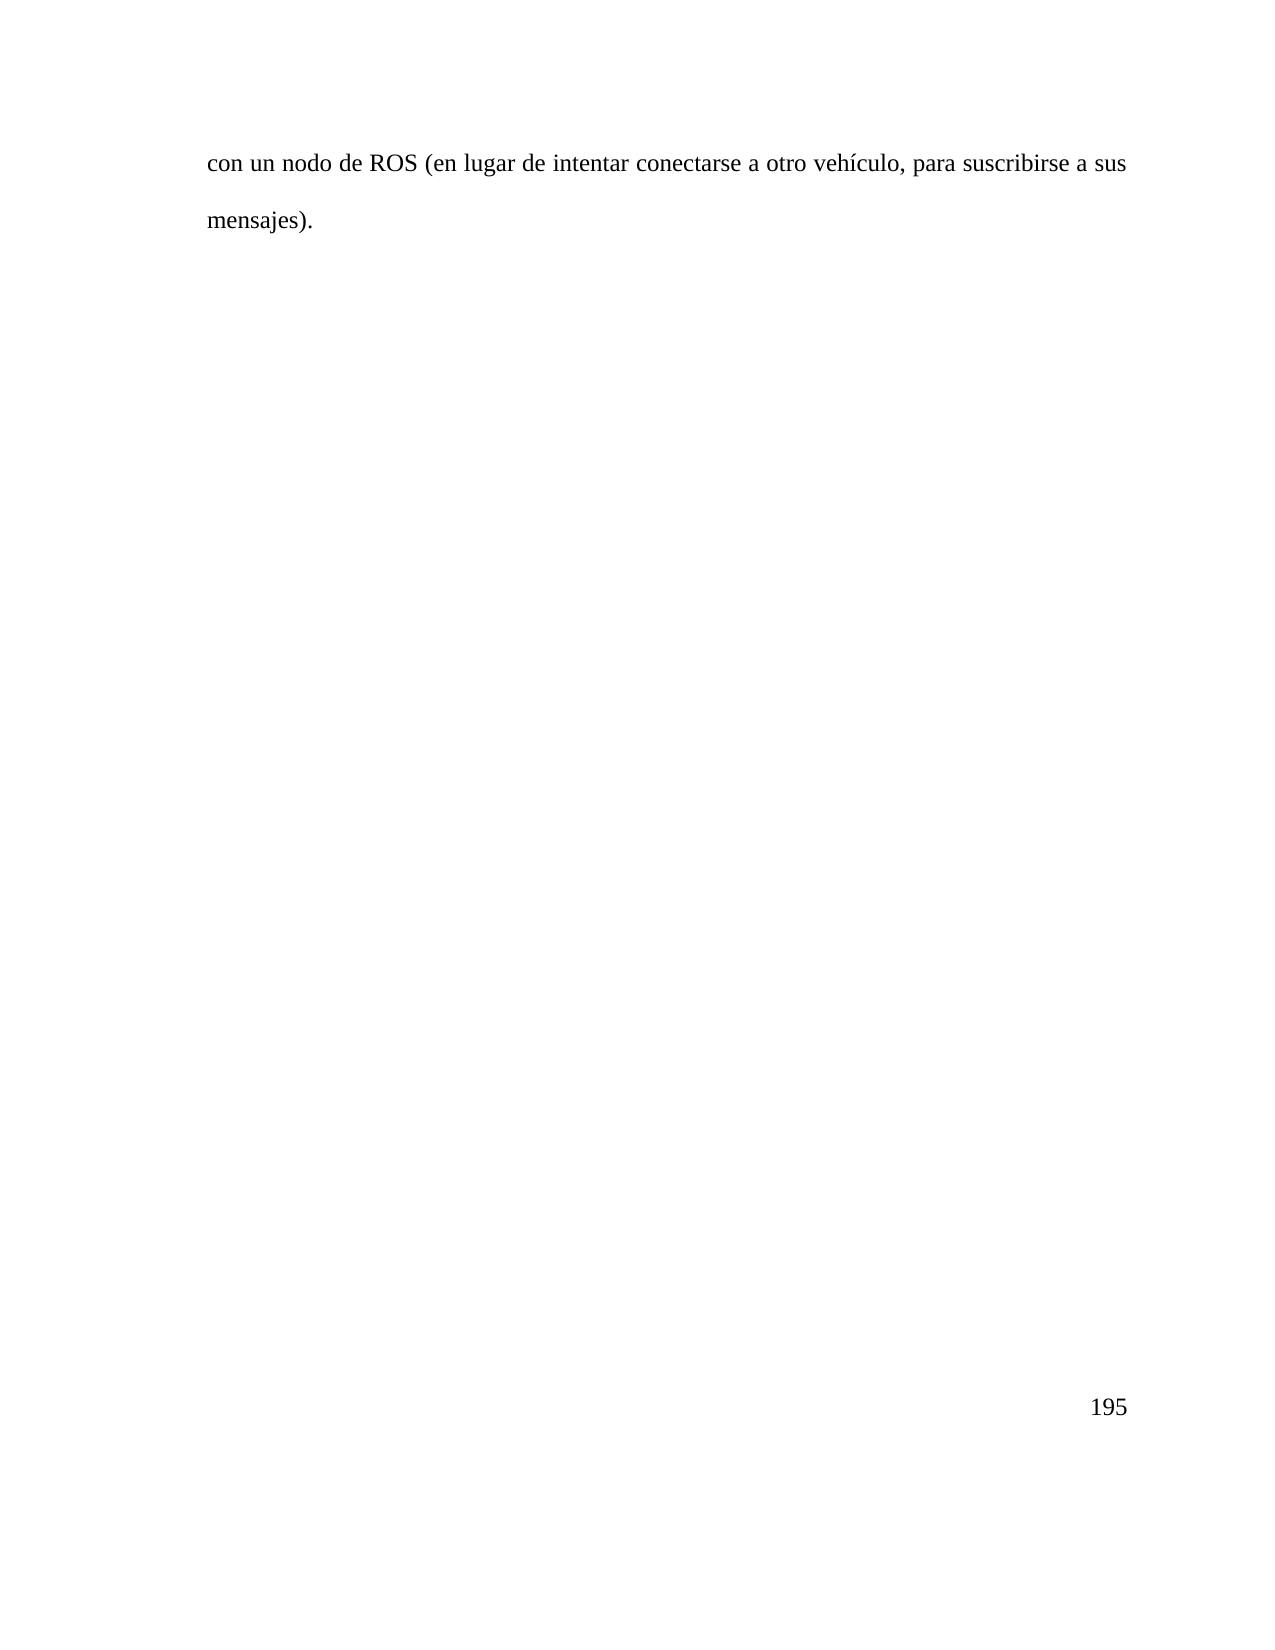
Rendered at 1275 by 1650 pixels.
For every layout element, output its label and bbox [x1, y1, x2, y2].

text [207, 148, 1127, 234]
